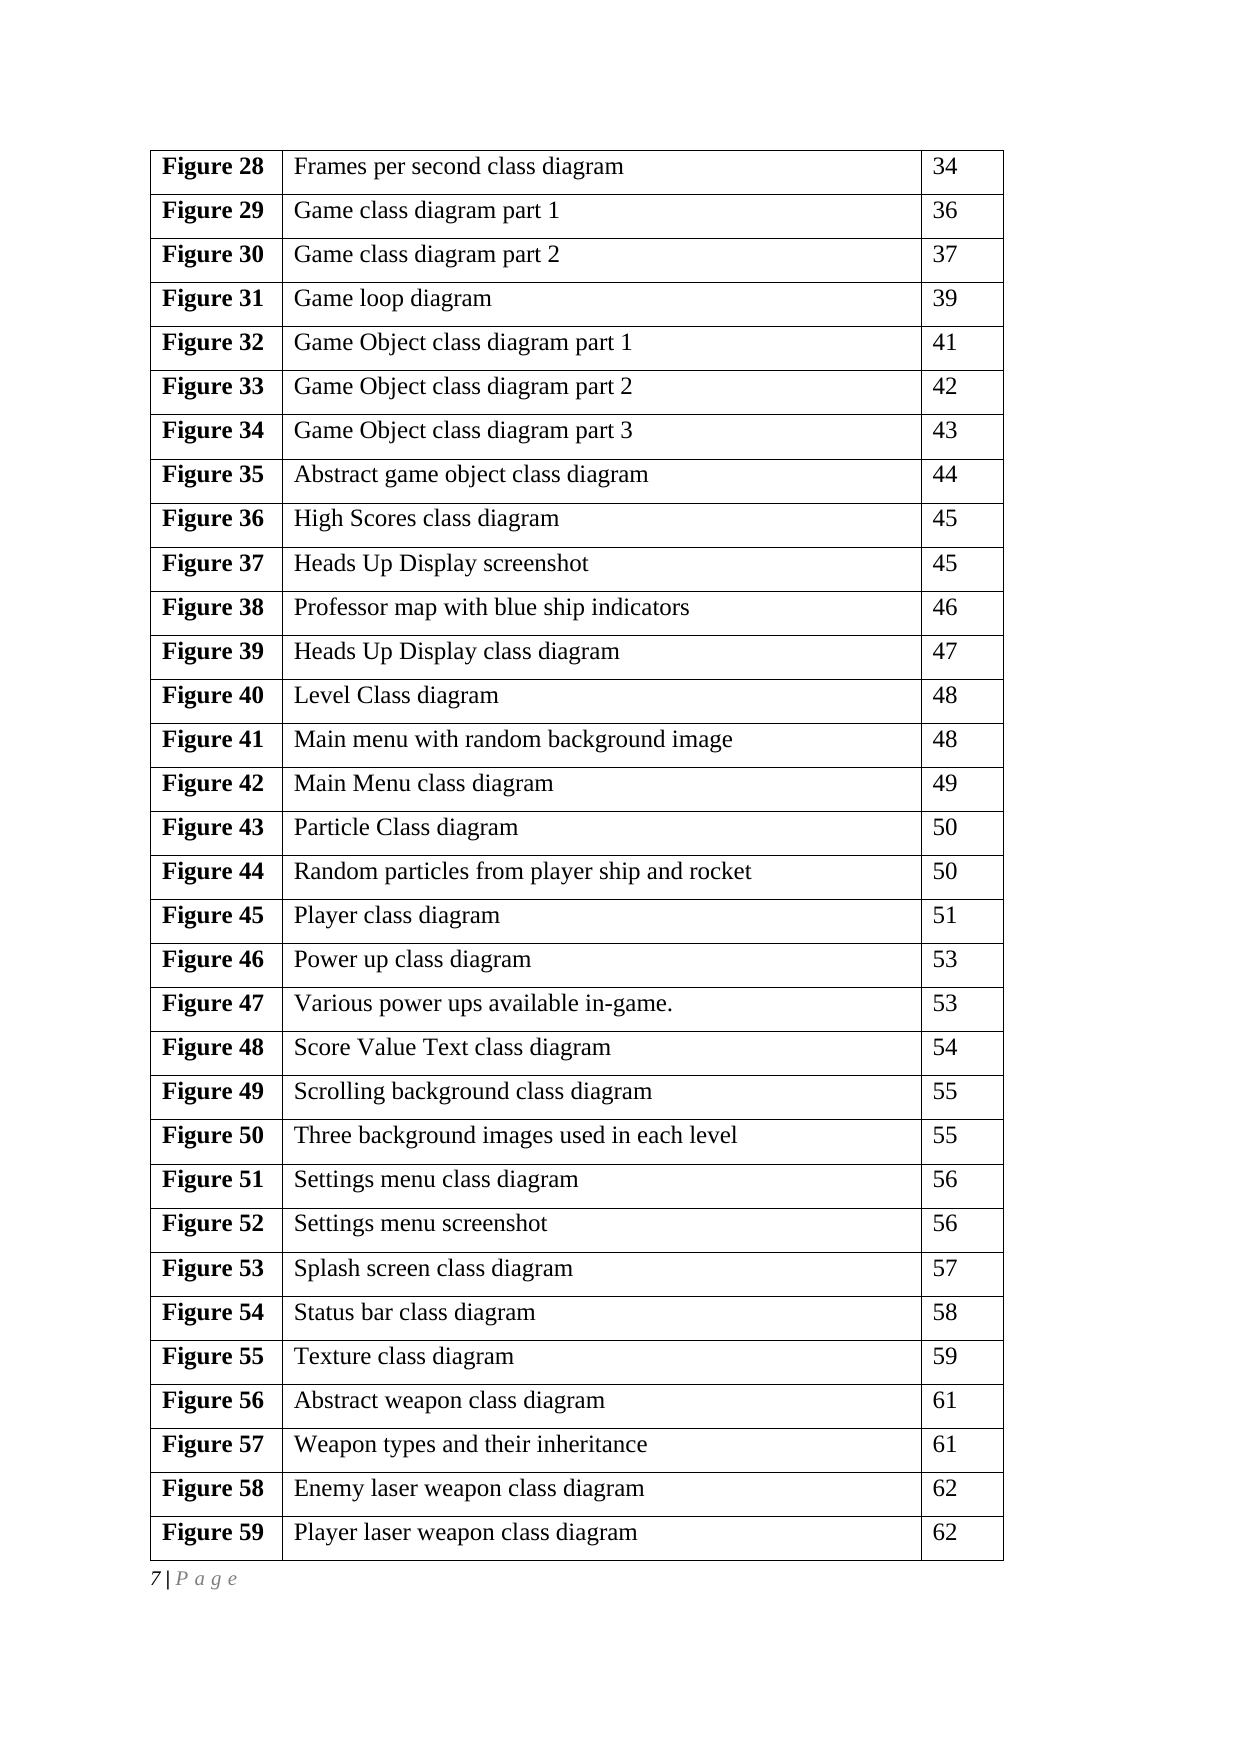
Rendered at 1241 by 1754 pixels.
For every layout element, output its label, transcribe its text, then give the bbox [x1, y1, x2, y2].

table_cell Main menu with random background image [283, 724, 921, 767]
table_cell Professor map with blue ship indicators [283, 592, 921, 635]
table_cell 56 [922, 1209, 1003, 1252]
table_cell 34 [922, 151, 1003, 194]
table_cell 50 [922, 856, 1003, 899]
table_cell 62 [922, 1473, 1003, 1516]
table_cell Game Object class diagram part 1 [283, 327, 921, 370]
table_cell Texture class diagram [283, 1341, 921, 1384]
table_cell Figure 41 [151, 724, 282, 767]
table_cell Figure 28 [151, 151, 282, 194]
table_cell 43 [922, 415, 1003, 458]
table_cell 53 [922, 988, 1003, 1031]
table_cell Figure 55 [151, 1341, 282, 1384]
table_cell Figure 50 [151, 1120, 282, 1163]
table_cell 49 [922, 768, 1003, 811]
table_cell Figure 58 [151, 1473, 282, 1516]
table_cell Status bar class diagram [283, 1297, 921, 1340]
table_cell 45 [922, 504, 1003, 547]
table_cell 55 [922, 1120, 1003, 1163]
table_cell Figure 40 [151, 680, 282, 723]
table_cell Figure 38 [151, 592, 282, 635]
table_cell Figure 43 [151, 812, 282, 855]
table_cell Particle Class diagram [283, 812, 921, 855]
table_cell Figure 44 [151, 856, 282, 899]
table_cell Player class diagram [283, 900, 921, 943]
table_cell Figure 39 [151, 636, 282, 679]
table_cell Figure 32 [151, 327, 282, 370]
table_cell 48 [922, 724, 1003, 767]
table_cell 50 [922, 812, 1003, 855]
table_cell 37 [922, 239, 1003, 282]
table_cell Settings menu class diagram [283, 1165, 921, 1207]
table_cell 41 [922, 327, 1003, 370]
table_cell Figure 46 [151, 944, 282, 987]
table_cell Game Object class diagram part 2 [283, 371, 921, 414]
table_cell Three background images used in each level [283, 1120, 921, 1163]
table_cell Random particles from player ship and rocket [283, 856, 921, 899]
table_cell 57 [922, 1253, 1003, 1296]
table_cell Figure 29 [151, 195, 282, 238]
table_cell 58 [922, 1297, 1003, 1340]
table_cell Figure 30 [151, 239, 282, 282]
table_cell Figure 33 [151, 371, 282, 414]
table_cell 61 [922, 1429, 1003, 1472]
table_cell 62 [922, 1517, 1003, 1560]
table_cell Game class diagram part 1 [283, 195, 921, 238]
table_cell Figure 49 [151, 1076, 282, 1119]
table_cell 36 [922, 195, 1003, 238]
table_cell Score Value Text class diagram [283, 1032, 921, 1075]
table_cell Figure 42 [151, 768, 282, 811]
table_cell Heads Up Display screenshot [283, 548, 921, 591]
table_cell Abstract weapon class diagram [283, 1385, 921, 1428]
table_cell Player laser weapon class diagram [283, 1517, 921, 1560]
table_cell 51 [922, 900, 1003, 943]
table_cell Splash screen class diagram [283, 1253, 921, 1296]
table_cell Level Class diagram [283, 680, 921, 723]
table_cell Scrolling background class diagram [283, 1076, 921, 1119]
table_cell Figure 31 [151, 283, 282, 326]
table_cell Figure 56 [151, 1385, 282, 1428]
table_cell Figure 52 [151, 1209, 282, 1252]
table_cell 55 [922, 1076, 1003, 1119]
table_cell 45 [922, 548, 1003, 591]
table_cell 61 [922, 1385, 1003, 1428]
table_cell Figure 37 [151, 548, 282, 591]
table_cell 44 [922, 460, 1003, 502]
table_cell Main Menu class diagram [283, 768, 921, 811]
table_cell Figure 59 [151, 1517, 282, 1560]
table_cell Settings menu screenshot [283, 1209, 921, 1252]
table_cell Figure 57 [151, 1429, 282, 1472]
table_cell 48 [922, 680, 1003, 723]
table_cell High Scores class diagram [283, 504, 921, 547]
table_cell Figure 53 [151, 1253, 282, 1296]
table_cell Game class diagram part 2 [283, 239, 921, 282]
table_cell 39 [922, 283, 1003, 326]
table_cell Figure 36 [151, 504, 282, 547]
table_cell Enemy laser weapon class diagram [283, 1473, 921, 1516]
table_cell 59 [922, 1341, 1003, 1384]
table_cell 42 [922, 371, 1003, 414]
table_cell Figure 47 [151, 988, 282, 1031]
table_cell Figure 54 [151, 1297, 282, 1340]
table_cell Figure 34 [151, 415, 282, 458]
table_cell Frames per second class diagram [283, 151, 921, 194]
table_cell 54 [922, 1032, 1003, 1075]
table_cell Figure 45 [151, 900, 282, 943]
table_cell 46 [922, 592, 1003, 635]
table_cell Game loop diagram [283, 283, 921, 326]
table_cell Weapon types and their inheritance [283, 1429, 921, 1472]
table_cell 56 [922, 1165, 1003, 1207]
table_cell 53 [922, 944, 1003, 987]
table_cell Figure 48 [151, 1032, 282, 1075]
table_cell Various power ups available in-game. [283, 988, 921, 1031]
table_cell Figure 51 [151, 1165, 282, 1207]
table_cell Figure 35 [151, 460, 282, 502]
table_cell 47 [922, 636, 1003, 679]
table_cell Power up class diagram [283, 944, 921, 987]
table_cell Heads Up Display class diagram [283, 636, 921, 679]
table_cell Abstract game object class diagram [283, 460, 921, 502]
table_cell Game Object class diagram part 3 [283, 415, 921, 458]
